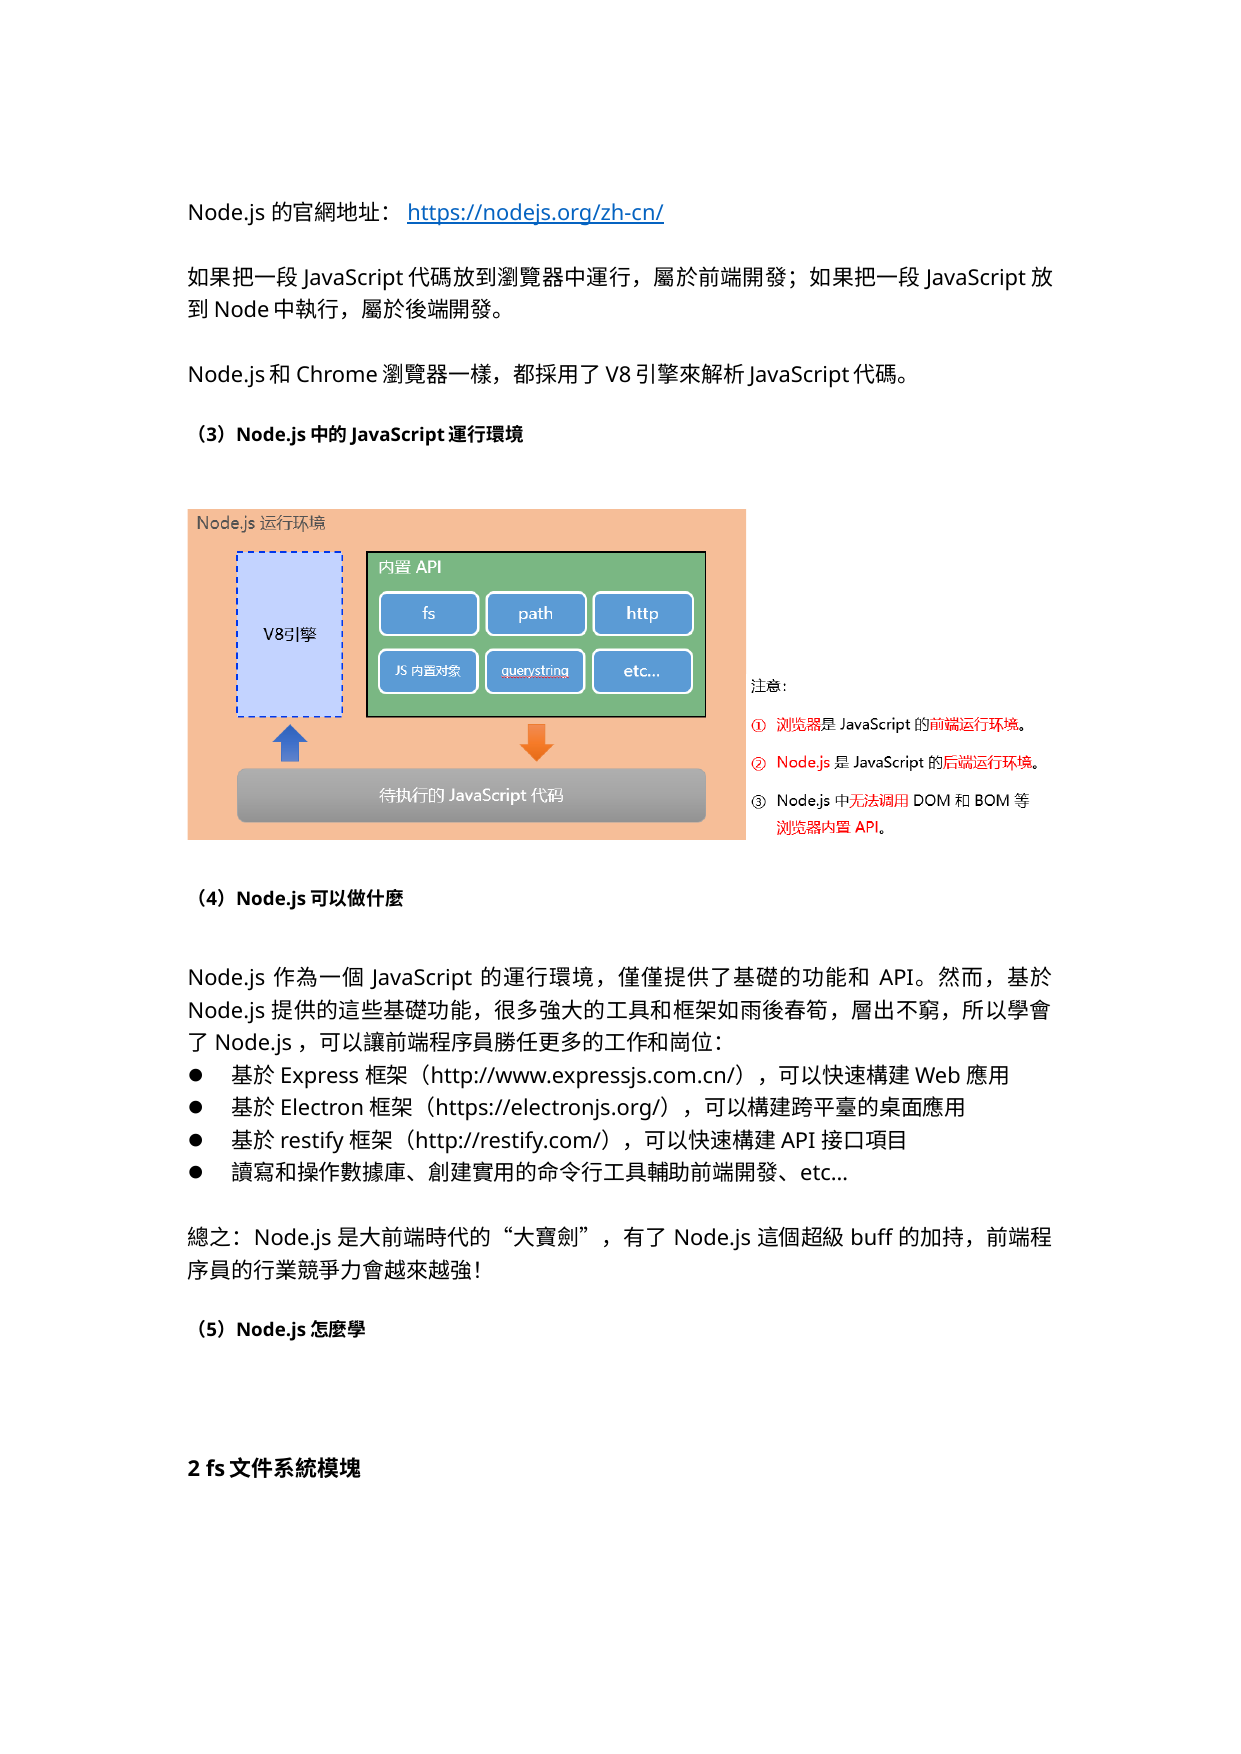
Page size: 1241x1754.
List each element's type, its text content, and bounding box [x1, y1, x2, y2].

subtitle （4）Node.js可以做什麼 [187, 881, 1053, 913]
subtitle （5）Node.js怎麼學 [187, 1312, 1053, 1344]
picture [187, 509, 1040, 840]
list 讀寫和操作數據庫、創建實用的命令行工具輔助前端開發、etc… [187, 1155, 1053, 1187]
text Node.js 的官網地址： https://nodejs.org/zh-cn/ [187, 194, 1053, 227]
text Node.js 作為一個 JavaScript 的運行環境，僅僅提供了基礎的功能和 API。然而，基於 Node.js 提供的這些基礎功能，很多強大的工具和框架如雨後春筍，層出不窮，所以學會了 Node.js ，可以讓前端程序員勝任更多的工作和崗位： [187, 960, 1053, 1057]
list 基於 Express 框架（http://www.expressjs.com.cn/），可以快速構建 Web 應用 [187, 1057, 1053, 1090]
text 總之：Node.js 是大前端時代的“大寶劍”，有了 Node.js 這個超級 buff 的加持，前端程序員的行業競爭力會越來越強！ [187, 1220, 1053, 1285]
subtitle 2 fs文件系統模塊 [187, 1451, 1053, 1483]
subtitle （3）Node.js中的JavaScript運行環境 [187, 417, 1053, 449]
text 如果把一段JavaScript代碼放到瀏覽器中運行，屬於前端開發；如果把一段JavaScript放到Node中執行，屬於後端開發。 [187, 259, 1053, 324]
list 基於 restify 框架（http://restify.com/），可以快速構建 API 接口項目 [187, 1122, 1053, 1155]
text Node.js和Chrome瀏覽器一樣，都採用了V8引擎來解析JavaScript代碼。 [187, 357, 1053, 389]
list 基於 Electron 框架（https://electronjs.org/），可以構建跨平臺的桌面應用 [187, 1090, 1053, 1122]
